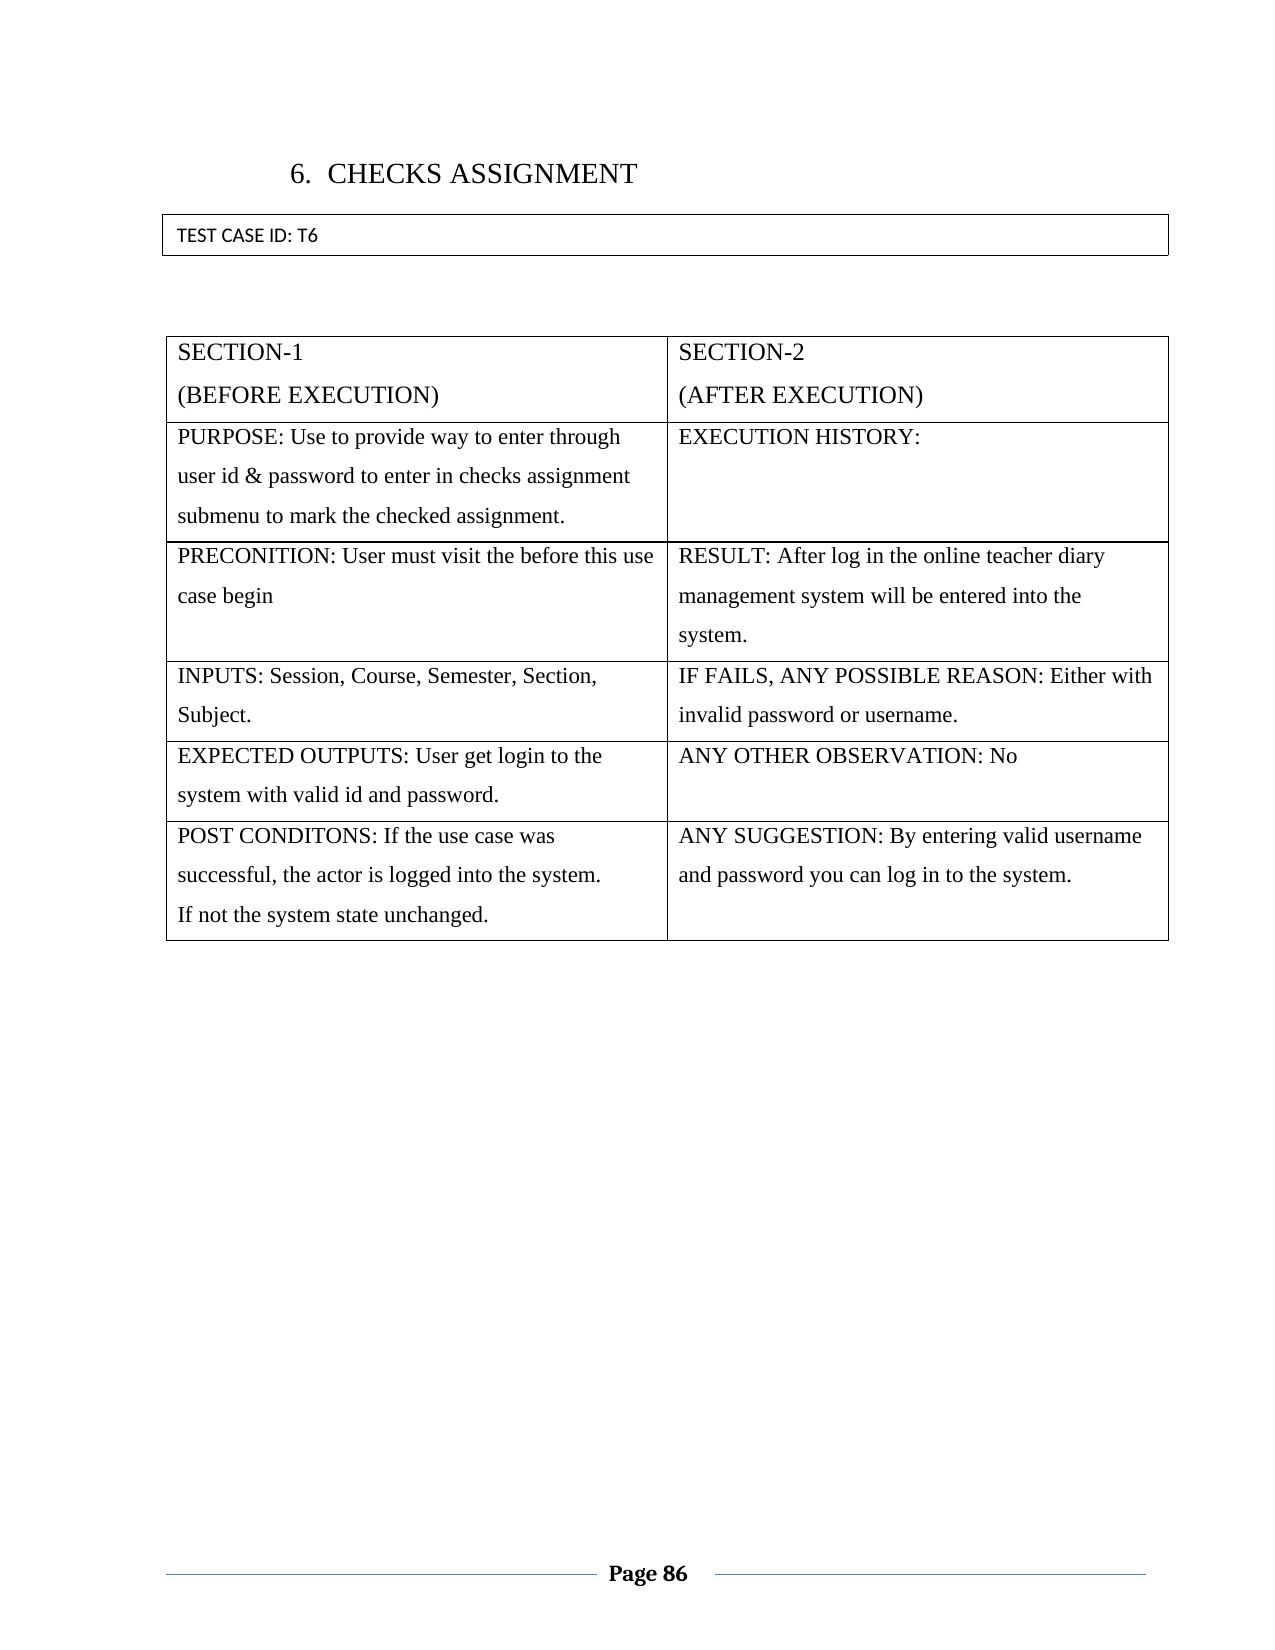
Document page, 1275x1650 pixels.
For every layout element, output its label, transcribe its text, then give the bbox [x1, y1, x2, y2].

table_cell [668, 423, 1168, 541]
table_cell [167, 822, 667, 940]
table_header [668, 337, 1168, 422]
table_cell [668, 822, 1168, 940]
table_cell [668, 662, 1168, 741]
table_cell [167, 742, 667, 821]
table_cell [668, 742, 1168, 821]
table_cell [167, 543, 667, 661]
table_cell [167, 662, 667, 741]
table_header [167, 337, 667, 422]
list CHECKS ASSIGNMENT [290, 156, 1157, 189]
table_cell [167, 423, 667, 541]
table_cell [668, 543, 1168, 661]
